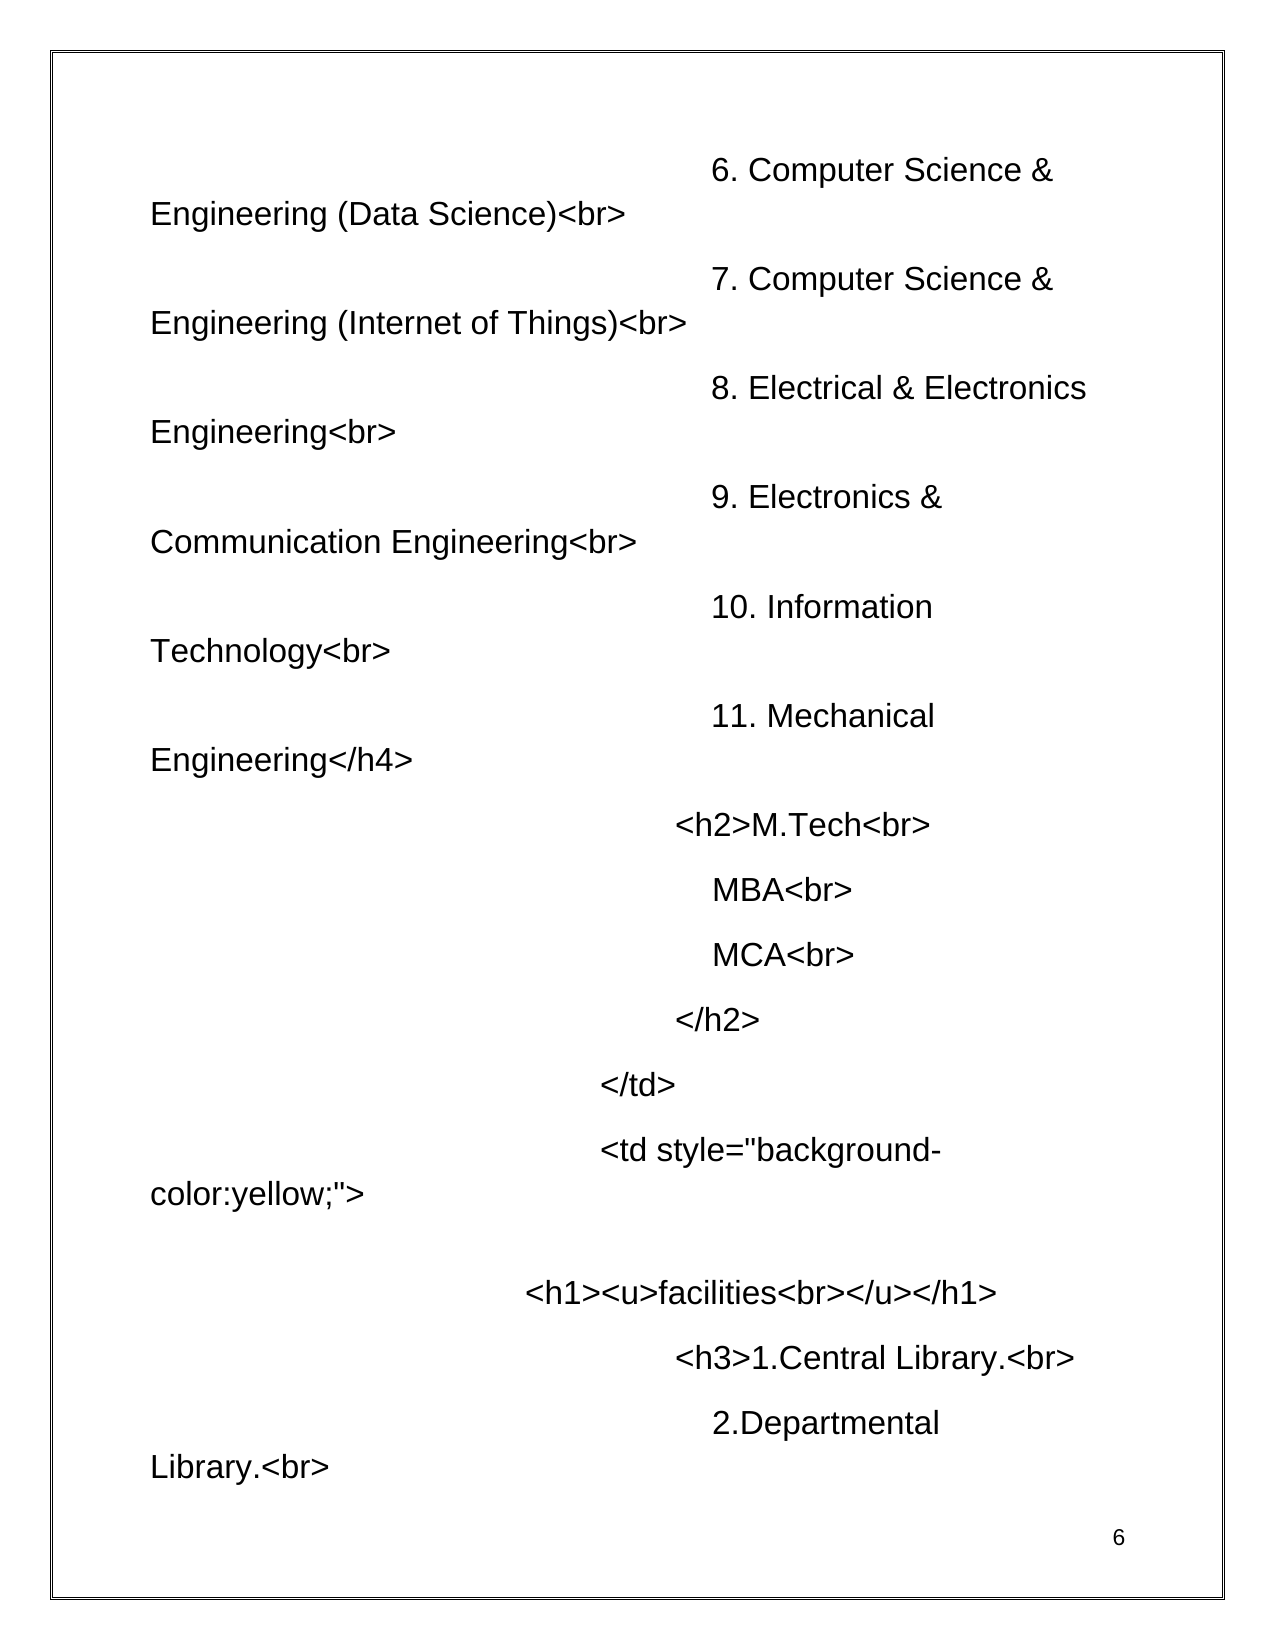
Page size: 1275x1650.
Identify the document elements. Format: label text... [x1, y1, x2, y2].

text </h2> [150, 1000, 1125, 1038]
text <td style="background-color:yellow;"> [150, 1130, 1125, 1213]
text 9. Electronics & Communication Engineering<br> [150, 477, 1125, 560]
text 11. Mechanical Engineering</h4> [150, 696, 1125, 778]
text <h2>M.Tech<br> [150, 805, 1125, 843]
text MBA<br> [150, 870, 1125, 908]
text <h3>1.Central Library.<br> [150, 1338, 1125, 1376]
text </td> [150, 1065, 1125, 1103]
text 10. Information Technology<br> [150, 587, 1125, 669]
text 7. Computer Science & Engineering (Internet of Things)<br> [150, 259, 1125, 342]
text 6. Computer Science & Engineering (Data Science)<br> [150, 150, 1125, 233]
text 2.Departmental Library.<br> [150, 1403, 1125, 1486]
text 8. Electrical & Electronics Engineering<br> [150, 368, 1125, 451]
text MCA<br> [150, 935, 1125, 973]
text <h1><u>facilities<br></u></h1> [150, 1239, 1125, 1311]
